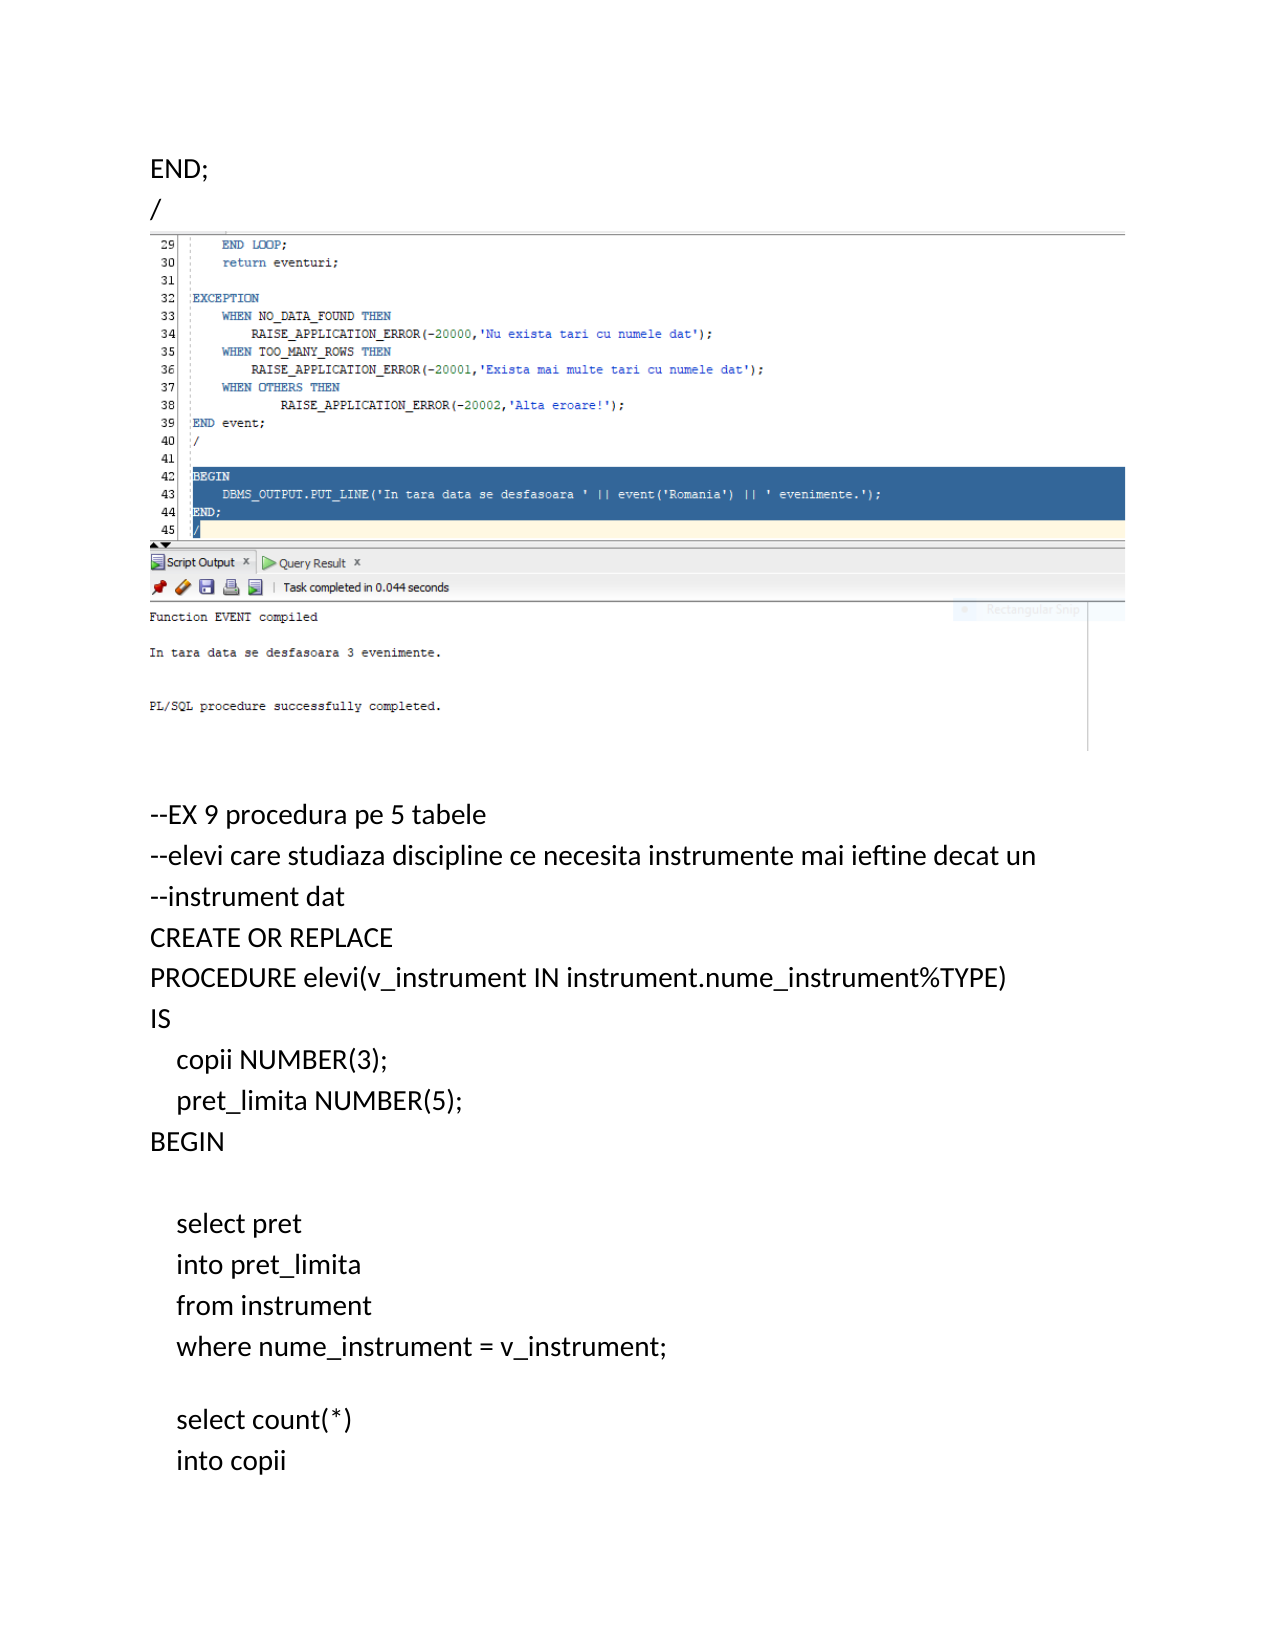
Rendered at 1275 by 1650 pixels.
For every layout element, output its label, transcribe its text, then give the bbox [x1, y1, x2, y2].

text where nume_instrument = v_instrument; [150, 1328, 1125, 1364]
text from instrument [150, 1287, 1125, 1323]
picture [150, 231, 1125, 751]
text --EX 9 procedura pe 5 tabele [150, 796, 1125, 831]
text --elevi care studiaza discipline ce necesita instrumente mai ieftine decat un [150, 837, 1125, 872]
text into pret_limita [150, 1246, 1125, 1282]
text BEGIN [150, 1123, 1125, 1159]
text --instrument dat [150, 878, 1125, 913]
text into copii [150, 1442, 1125, 1478]
text / [150, 191, 1125, 227]
text pret_limita NUMBER(5); [150, 1082, 1125, 1118]
text IS [150, 1001, 1125, 1036]
text select pret [150, 1205, 1125, 1241]
text PROCEDURE elevi(v_instrument IN instrument.nume_instrument%TYPE) [150, 959, 1125, 995]
text CREATE OR REPLACE [150, 919, 1125, 954]
text END; [150, 150, 1125, 186]
text copii NUMBER(3); [150, 1041, 1125, 1077]
text select count(*) [150, 1401, 1125, 1437]
